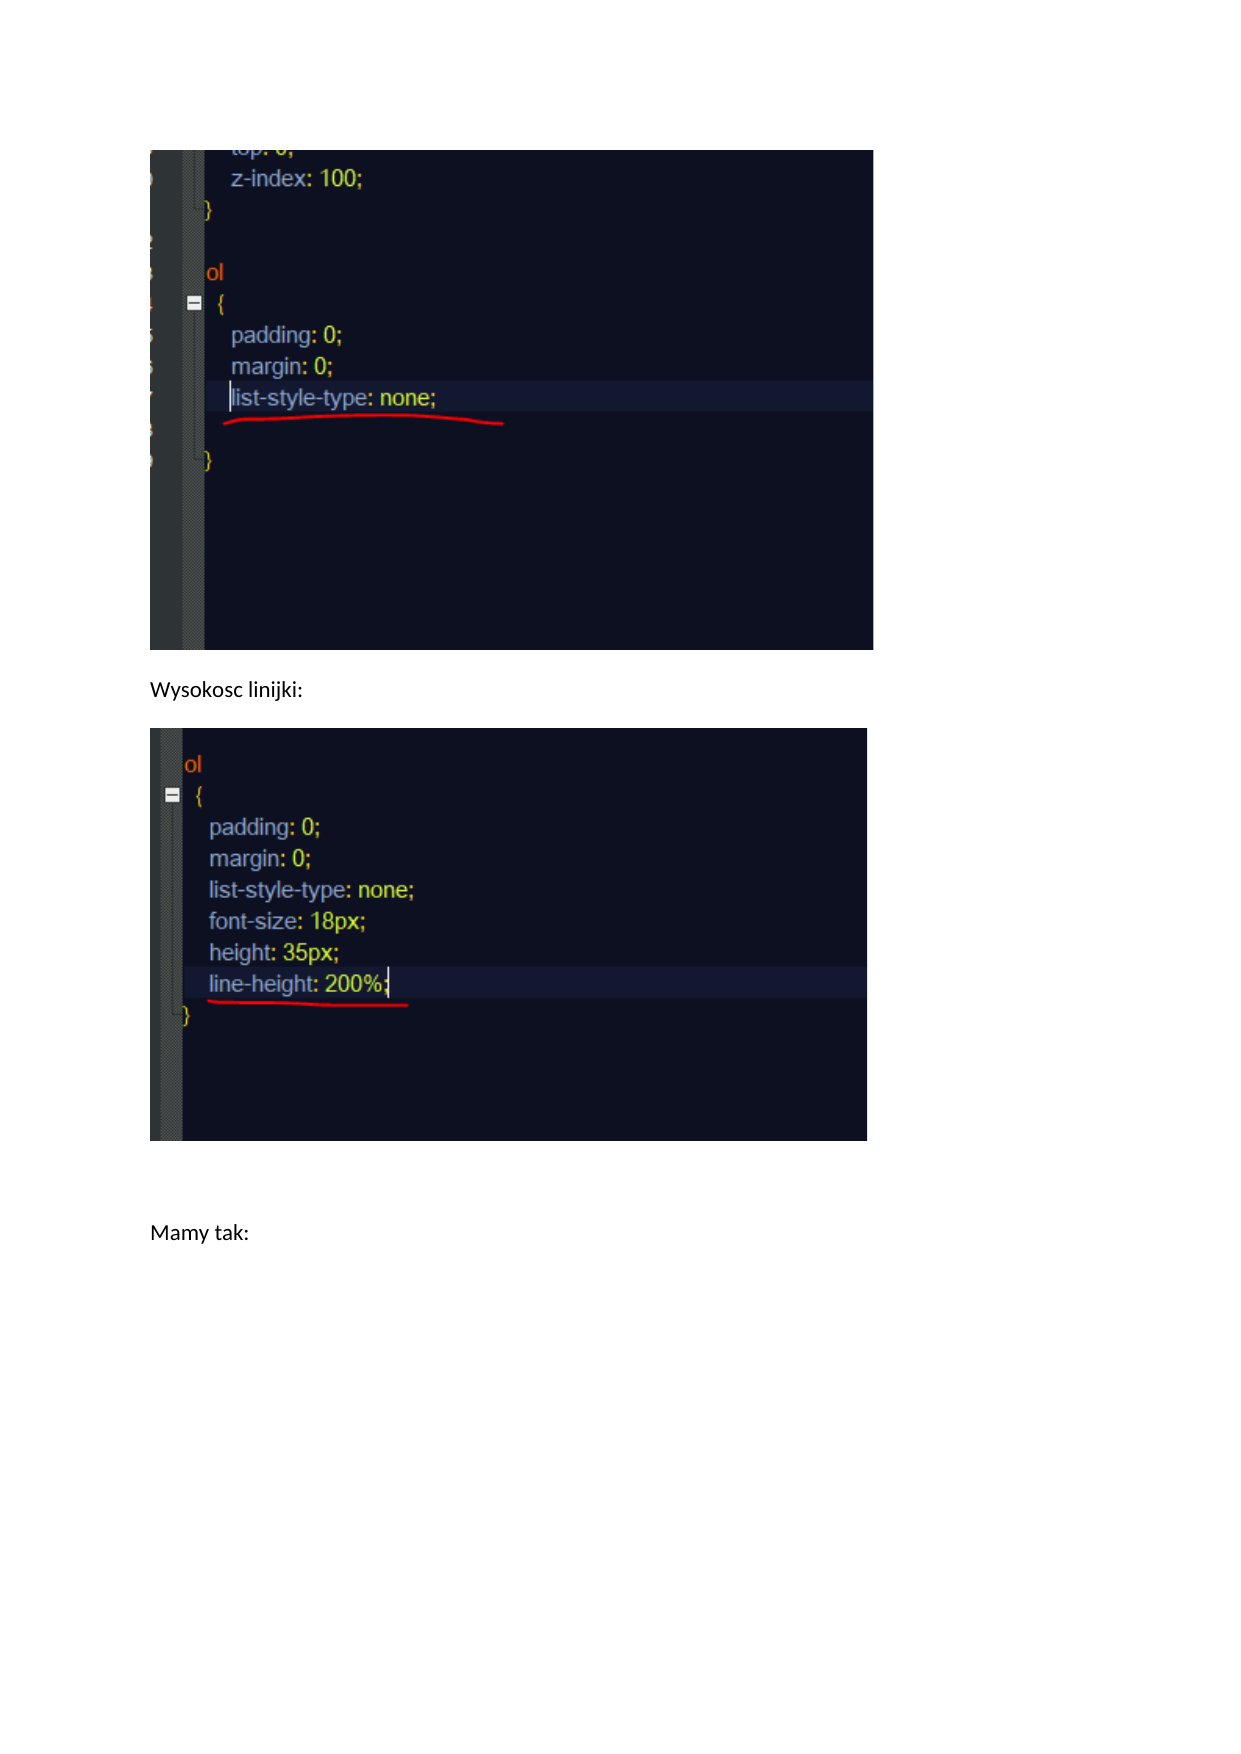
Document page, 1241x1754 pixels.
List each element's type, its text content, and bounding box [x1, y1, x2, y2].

text Mamy tak: [150, 1218, 1090, 1247]
picture [150, 728, 868, 1141]
picture [150, 150, 874, 650]
text Wysokosc linijki: [150, 675, 1090, 703]
